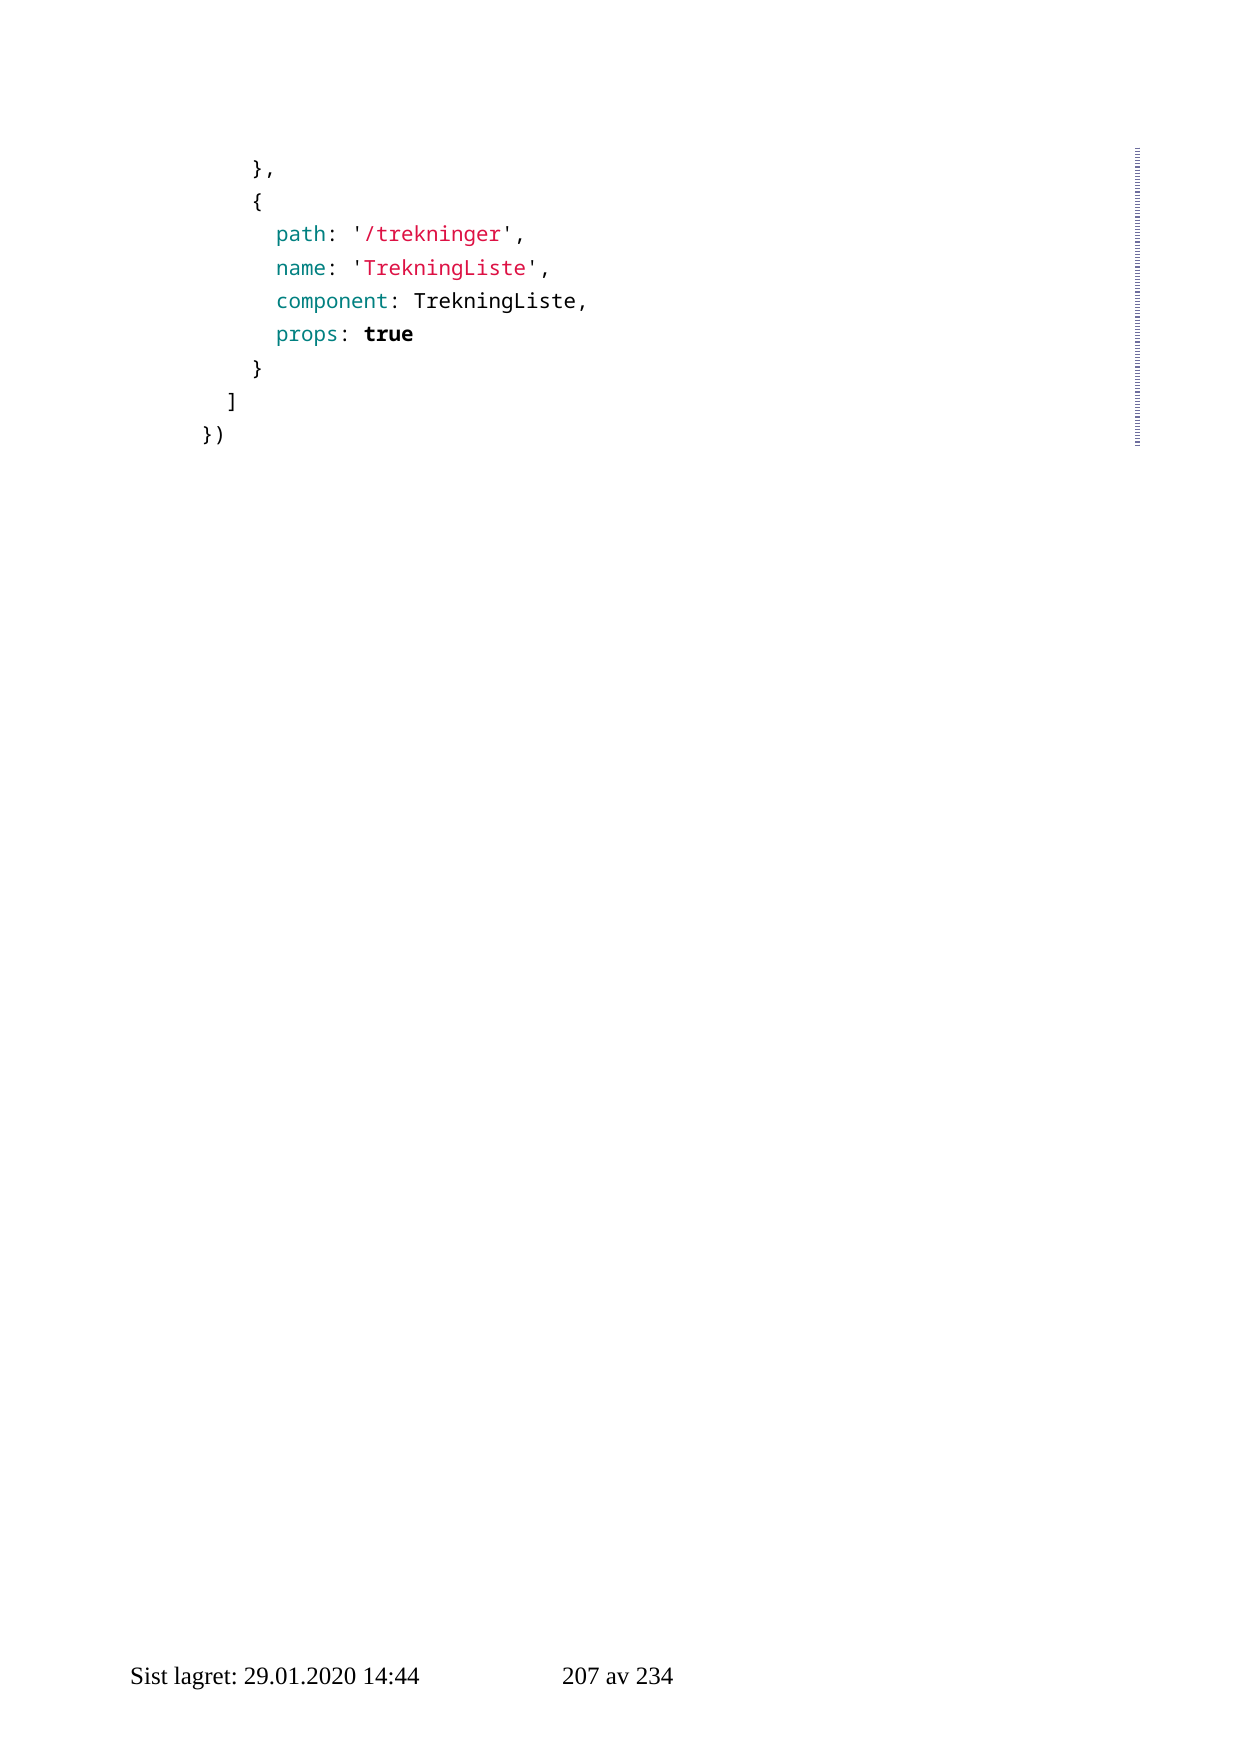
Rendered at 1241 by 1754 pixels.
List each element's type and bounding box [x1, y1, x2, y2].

text [201, 148, 1140, 448]
